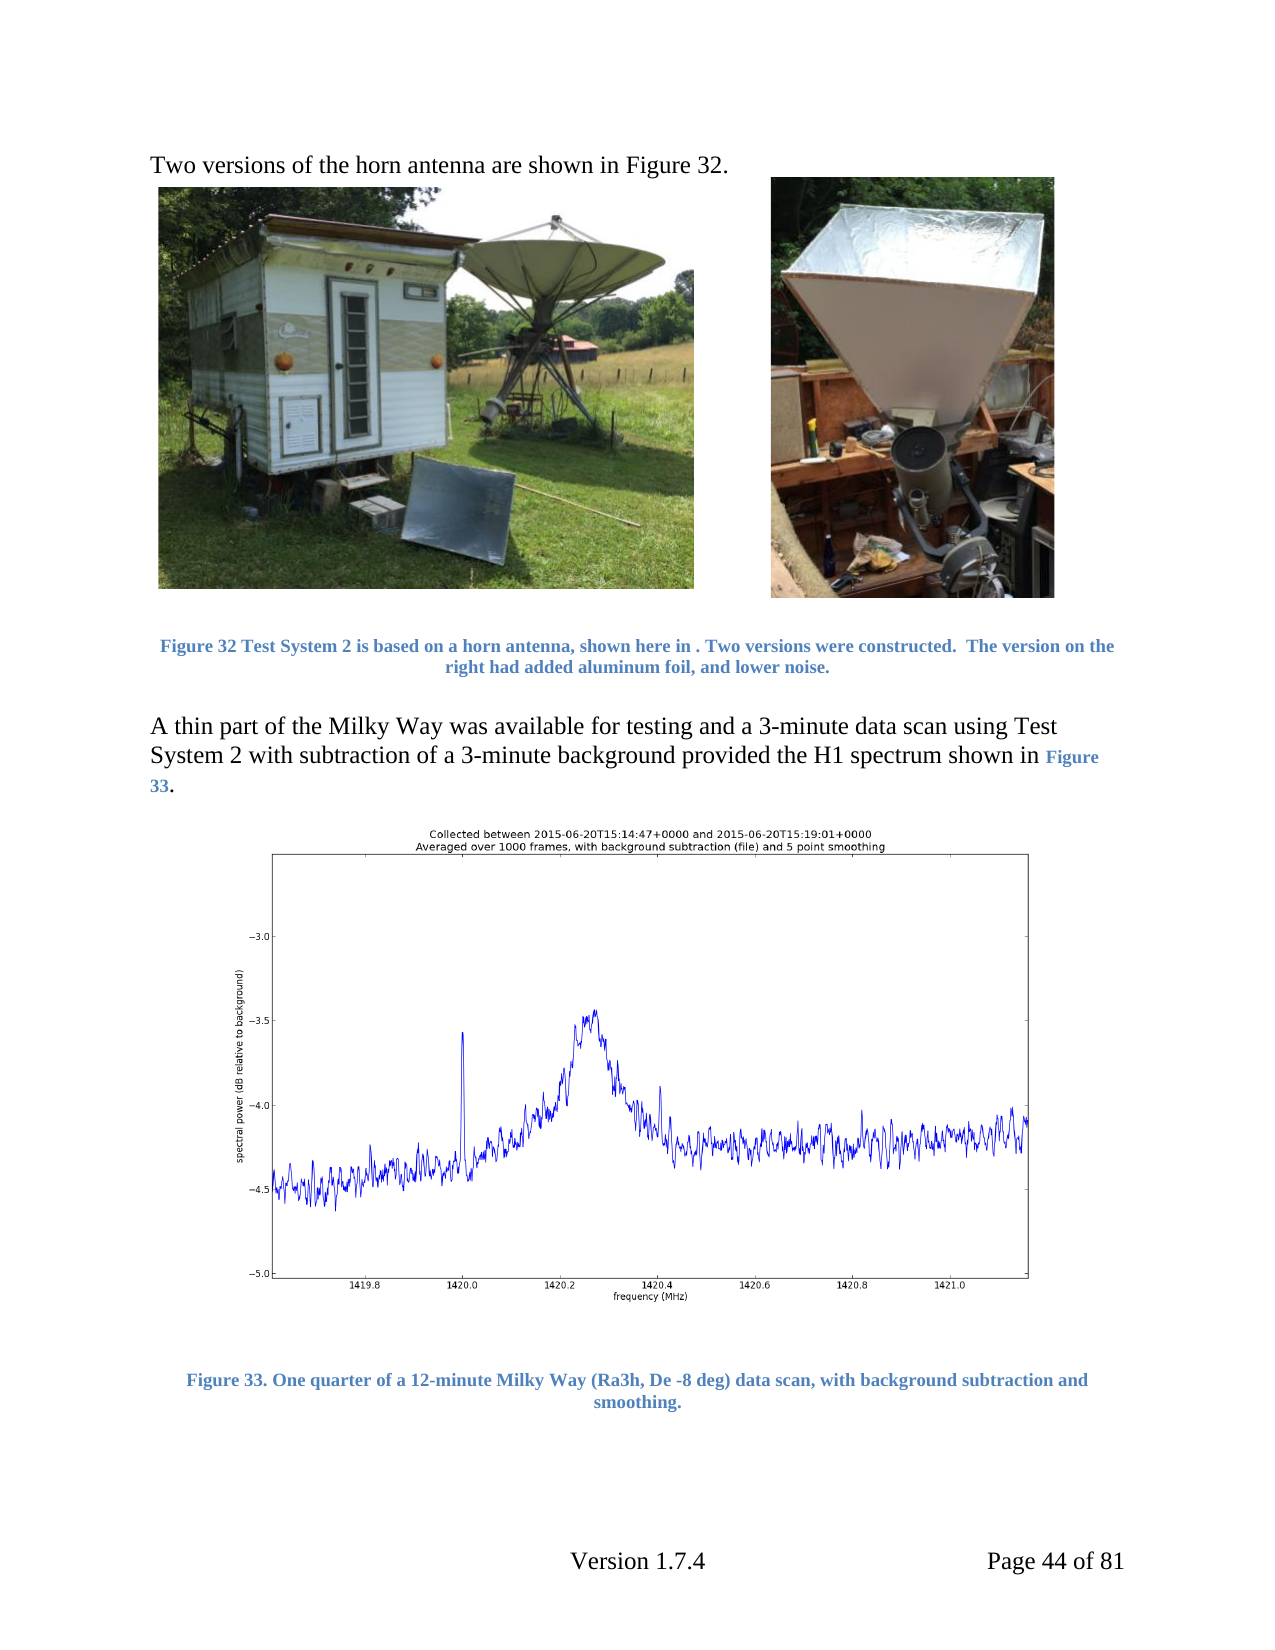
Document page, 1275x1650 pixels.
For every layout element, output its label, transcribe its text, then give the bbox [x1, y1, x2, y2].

picture [150, 801, 1125, 1331]
picture [158, 187, 694, 589]
text A thin part of the Milky Way was available for testing and a 3-minute data scan using Test System 2 with subtraction of a 3-minute background provided the H1 spectrum shown in Figure 33. [150, 711, 1125, 797]
text Two versions of the horn antenna are shown in Figure 32. [150, 150, 1125, 179]
picture [770, 177, 1055, 598]
